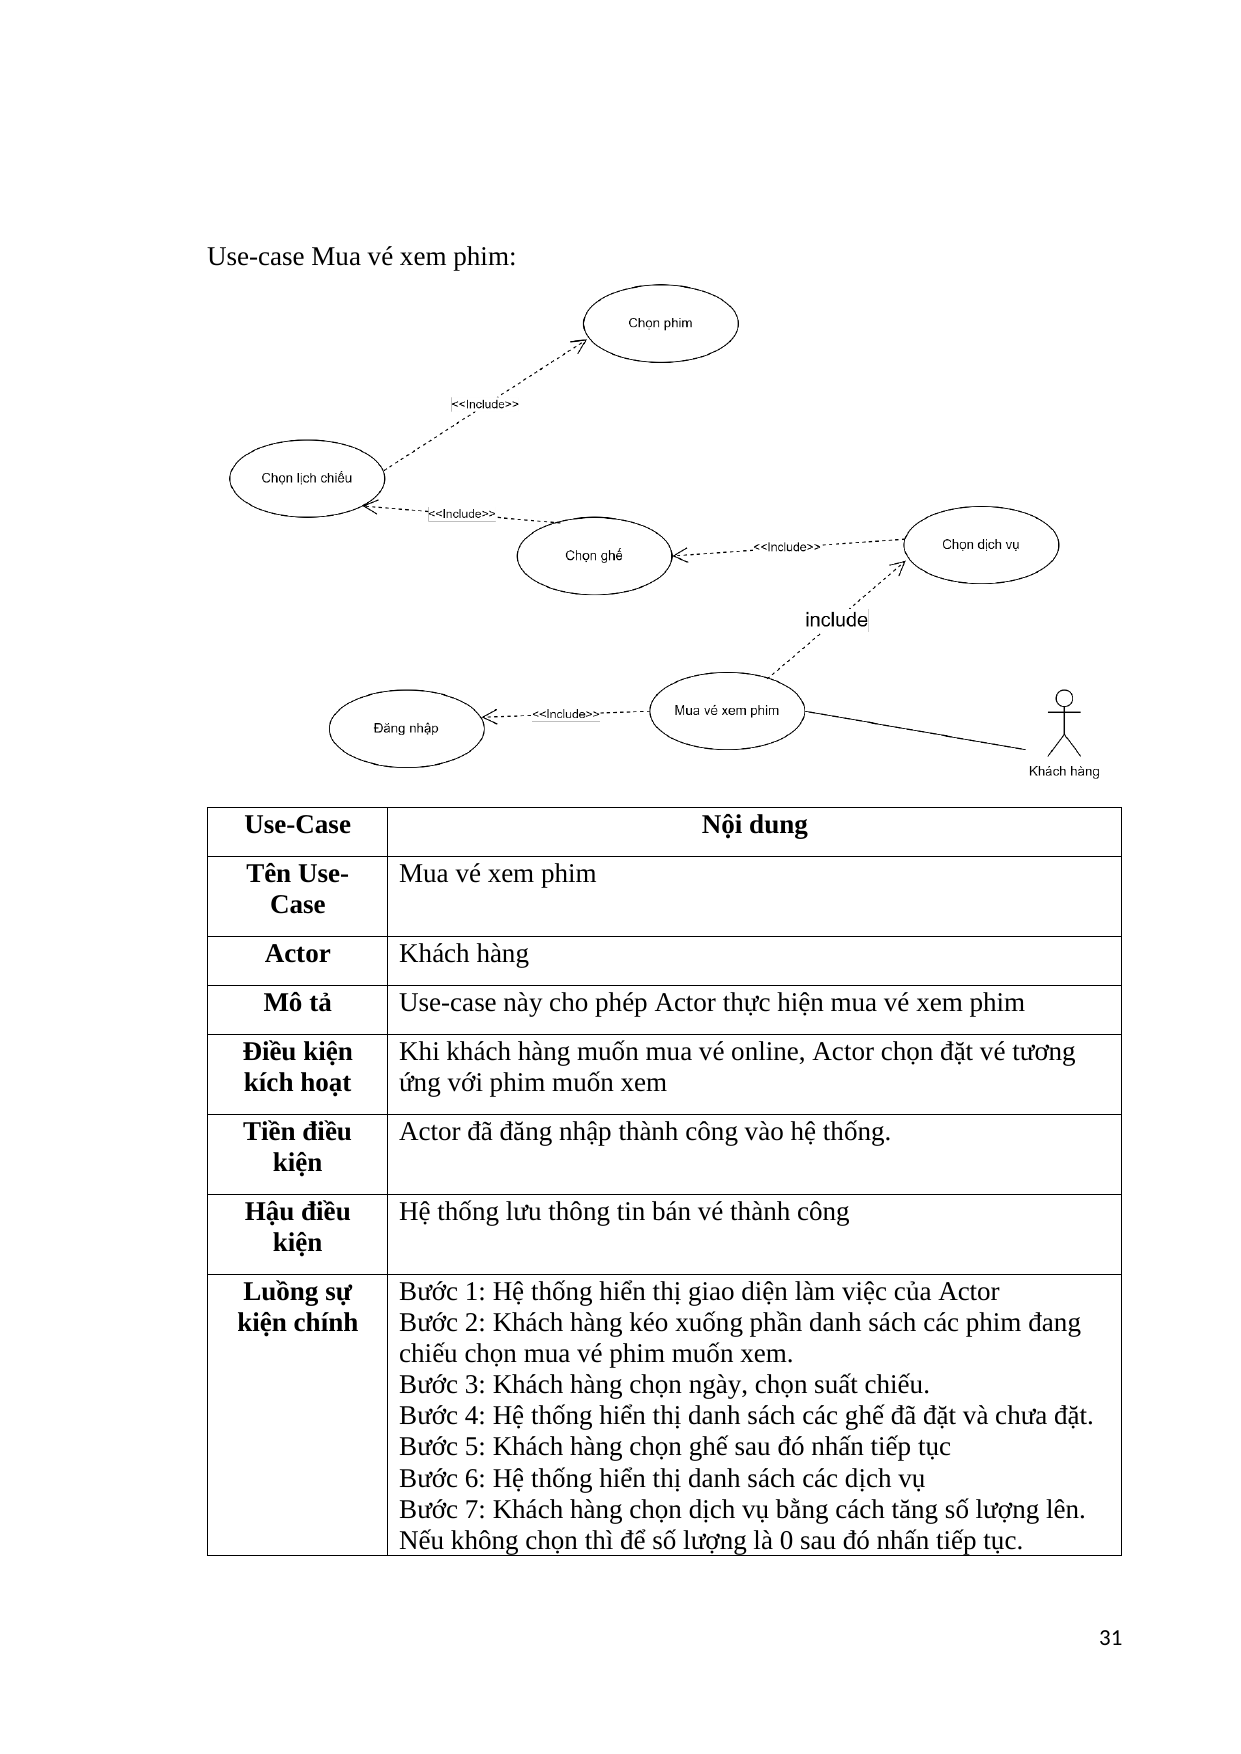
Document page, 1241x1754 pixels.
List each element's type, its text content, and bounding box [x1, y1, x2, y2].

table_cell Hệ thống lưu thông tin bán vé thành công [388, 1195, 1121, 1274]
table_cell Khi khách hàng muốn mua vé online, Actor chọn đặt vé tương ứng với phim muốn xem [388, 1035, 1121, 1114]
table_header Use-Case [208, 808, 387, 856]
table_cell Actor đã đăng nhập thành công vào hệ thống. [388, 1115, 1121, 1194]
picture [218, 274, 1111, 791]
table_cell Tiền điều kiện [208, 1115, 387, 1194]
table_header Nội dung [388, 808, 1121, 856]
table_cell Điều kiện kích hoạt [208, 1035, 387, 1114]
subtitle Use-case Mua vé xem phim: [207, 241, 1122, 272]
table_cell Mua vé xem phim [388, 857, 1121, 936]
table_cell Mô tả [208, 986, 387, 1034]
table_cell Tên Use-Case [208, 857, 387, 936]
table_cell Luồng sự kiện chính [208, 1275, 387, 1555]
table_cell Use-case này cho phép Actor thực hiện mua vé xem phim [388, 986, 1121, 1034]
table_cell Actor [208, 937, 387, 985]
table_cell Khách hàng [388, 937, 1121, 985]
table_cell Hậu điều kiện [208, 1195, 387, 1274]
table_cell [388, 1275, 1121, 1555]
